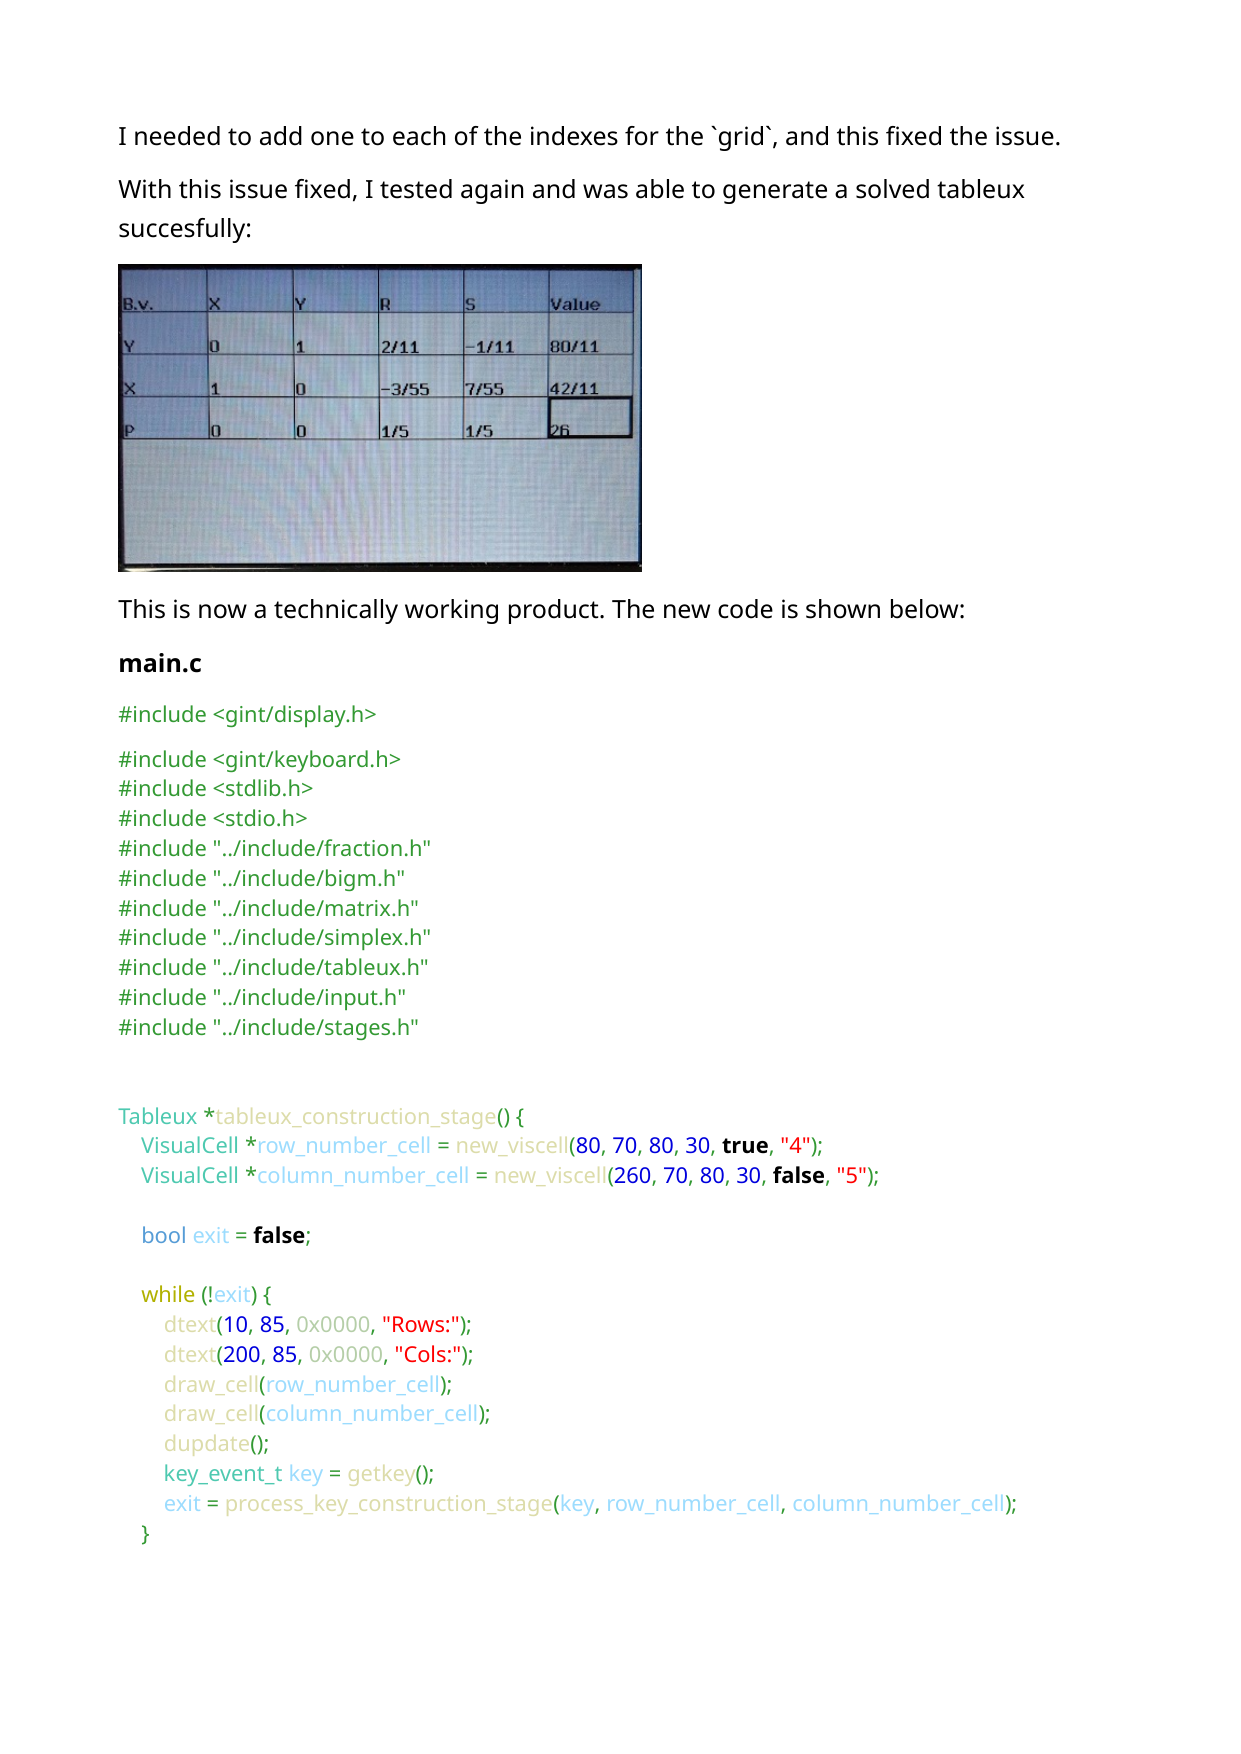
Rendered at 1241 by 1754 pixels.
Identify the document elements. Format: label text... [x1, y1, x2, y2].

text main.c [118, 645, 1122, 679]
text #include <gint/display.h> [118, 699, 1122, 729]
text #include "../include/tableux.h" [118, 952, 1122, 982]
picture [118, 264, 642, 572]
text #include <stdlib.h> [118, 773, 1122, 803]
text dtext(200, 85, 0x0000, "Cols:"); [118, 1339, 1122, 1368]
text VisualCell *column_number_cell = new_viscell(260, 70, 80, 30, false, "5"); [118, 1160, 1122, 1190]
text #include "../include/bigm.h" [118, 863, 1122, 892]
text #include "../include/stages.h" [118, 1012, 1122, 1041]
text draw_cell(column_number_cell); [118, 1398, 1122, 1428]
text #include <gint/keyboard.h> [118, 743, 1122, 773]
text exit = process_key_construction_stage(key, row_number_cell, column_number_cell); [118, 1488, 1122, 1517]
text draw_cell(row_number_cell); [118, 1368, 1122, 1398]
text I needed to add one to each of the indexes for the `grid`, and this fixed the issue. [118, 118, 1122, 152]
text Tableux *tableux_construction_stage() { [118, 1101, 1122, 1130]
text #include "../include/simplex.h" [118, 922, 1122, 952]
text #include "../include/input.h" [118, 982, 1122, 1012]
text while (!exit) { [118, 1279, 1122, 1309]
text #include "../include/matrix.h" [118, 892, 1122, 922]
text VisualCell *row_number_cell = new_viscell(80, 70, 80, 30, true, "4"); [118, 1130, 1122, 1160]
text #include <stdio.h> [118, 803, 1122, 833]
text #include "../include/fraction.h" [118, 833, 1122, 863]
text dupdate(); [118, 1428, 1122, 1458]
text } [118, 1517, 1122, 1547]
text key_event_t key = getkey(); [118, 1458, 1122, 1488]
text bool exit = false; [118, 1220, 1122, 1249]
text With this issue fixed, I tested again and was able to generate a solved tableux succesfully: [118, 172, 1122, 245]
text dtext(10, 85, 0x0000, "Rows:"); [118, 1309, 1122, 1339]
text This is now a technically working product. The new code is shown below: [118, 592, 1122, 626]
